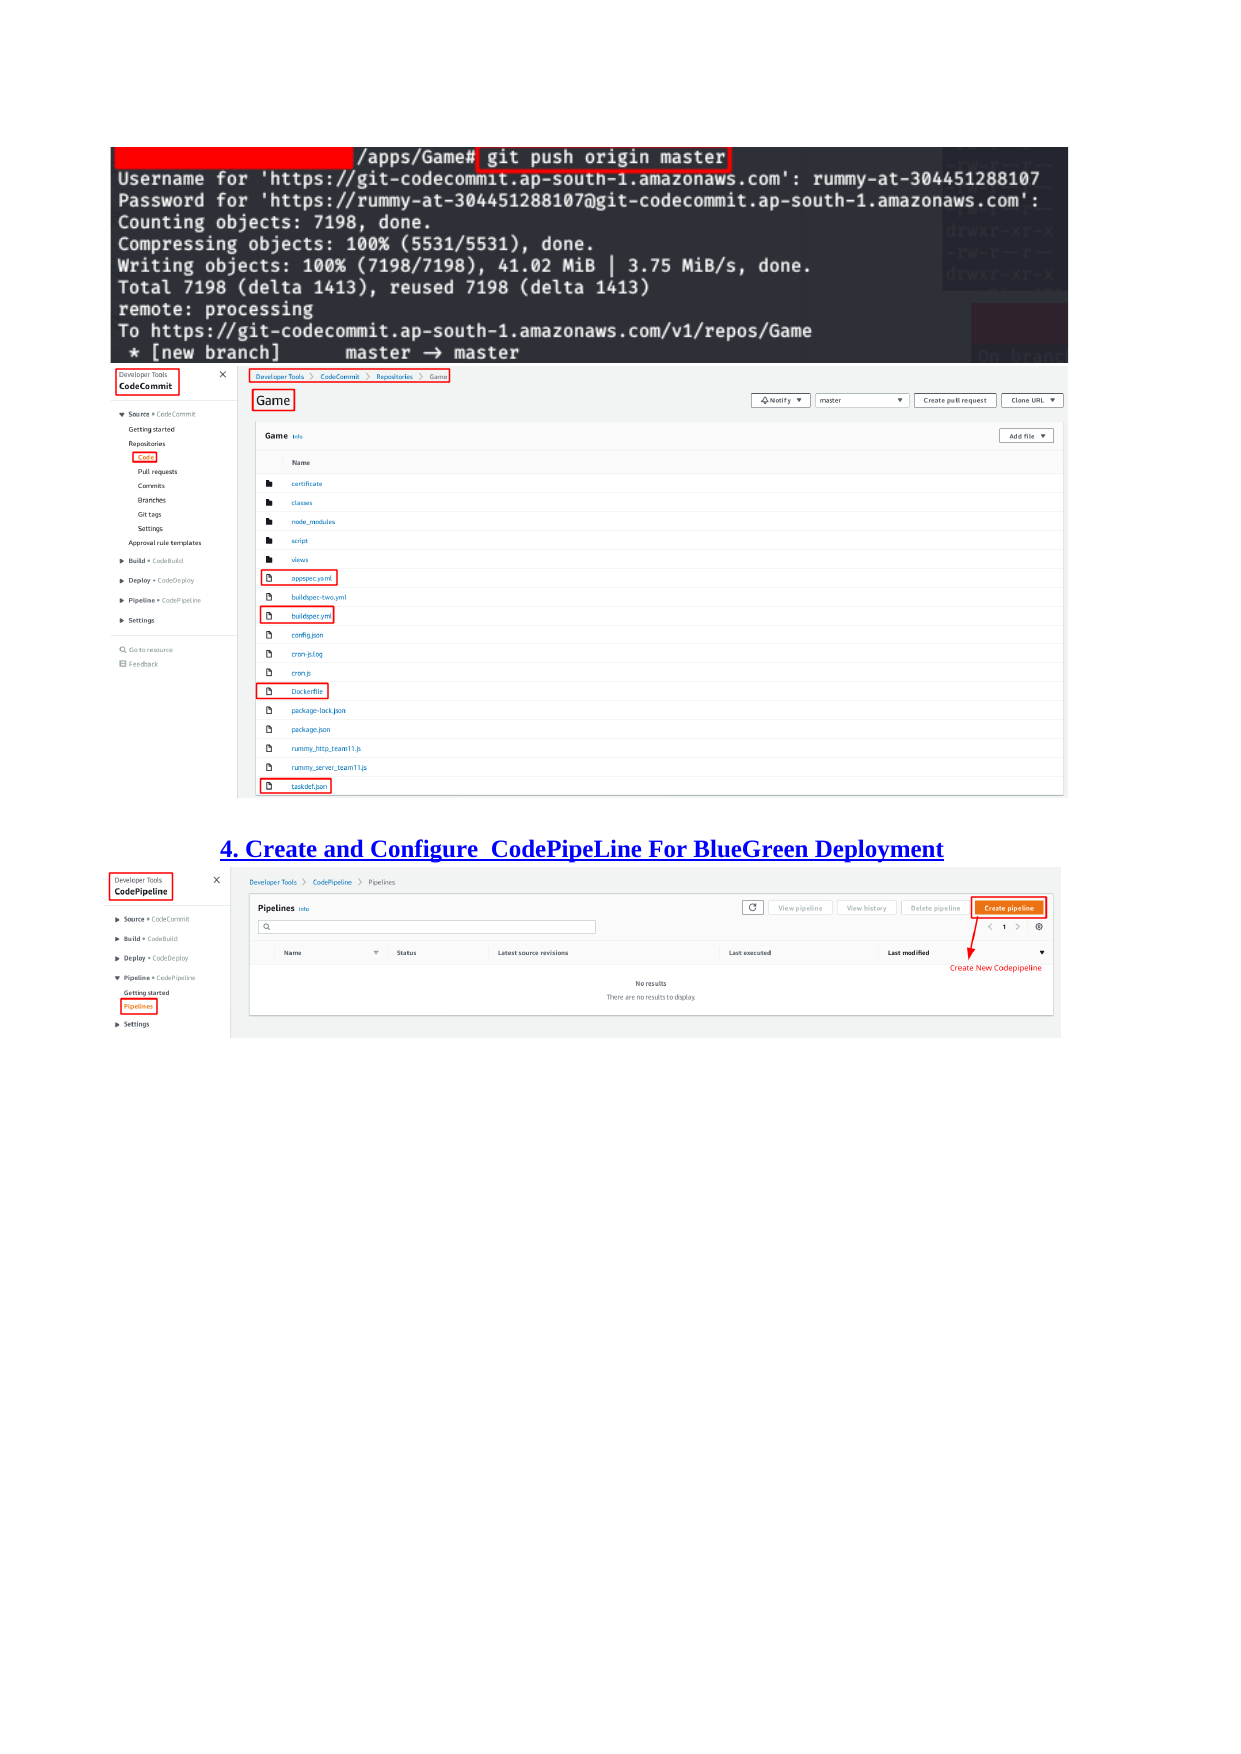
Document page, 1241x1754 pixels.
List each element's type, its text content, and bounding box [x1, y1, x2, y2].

text 4. Create and Configure CodePipeLine For BlueGreen Deployment [74, 834, 1090, 863]
picture [103, 867, 1061, 1038]
picture [110, 147, 1069, 363]
picture [110, 366, 1069, 798]
